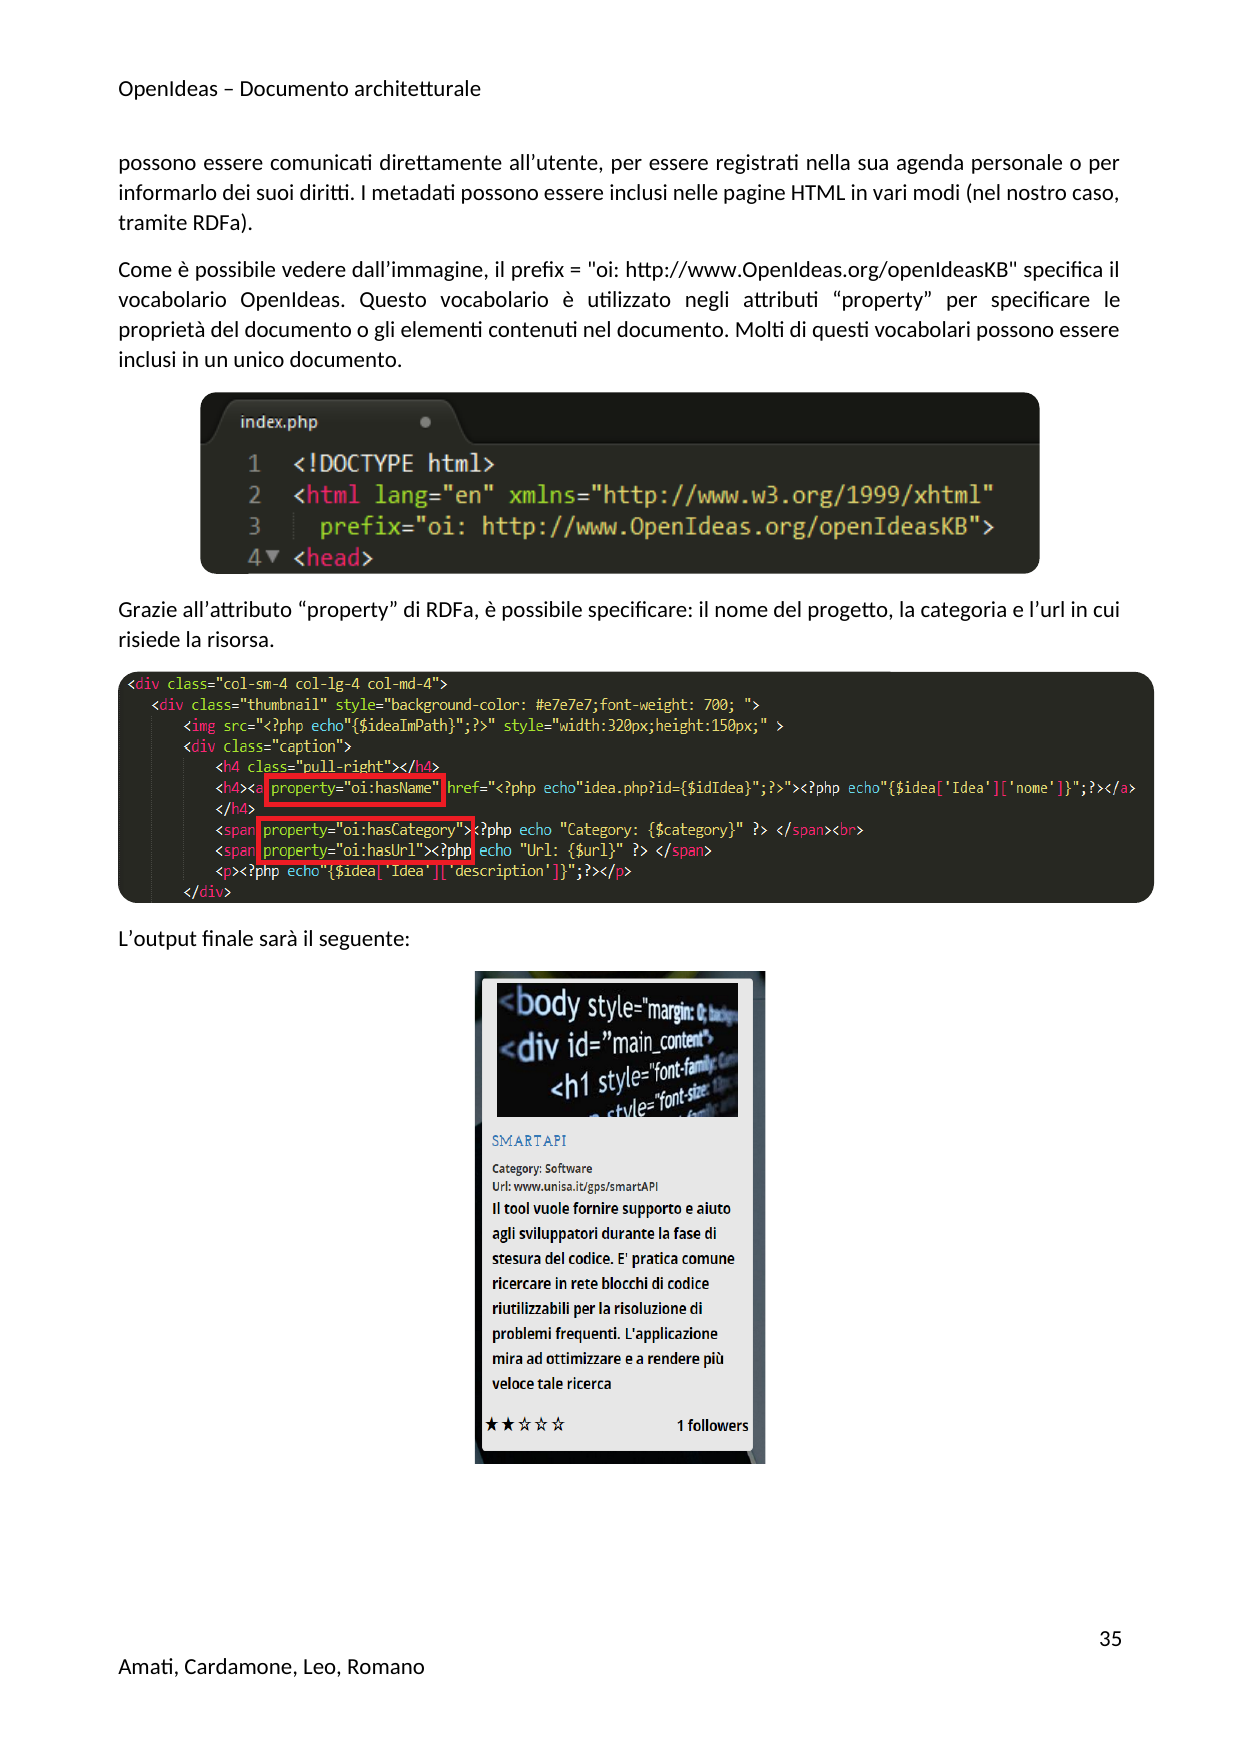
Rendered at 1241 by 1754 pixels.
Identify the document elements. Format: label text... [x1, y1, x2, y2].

text L’output finale sarà il seguente: [118, 924, 1122, 952]
text Come è possibile vedere dall’immagine, il prefix = "oi: http://www.OpenIdeas.org/openIdeasKB" specifica il vocabolario OpenIdeas. Questo vocabolario è utilizzato negli attributi “property” per specificare le proprietà del documento o gli elementi contenuti nel documento. Molti di questi vocabolari possono essere inclusi in un unico documento. [118, 255, 1122, 373]
picture [200, 392, 1040, 574]
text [118, 148, 1122, 236]
picture [118, 671, 1155, 903]
picture [474, 971, 766, 1464]
text Grazie all’attributo “property” di RDFa, è possibile specificare: il nome del progetto, la categoria e l’url in cui risiede la risorsa. [118, 595, 1122, 653]
